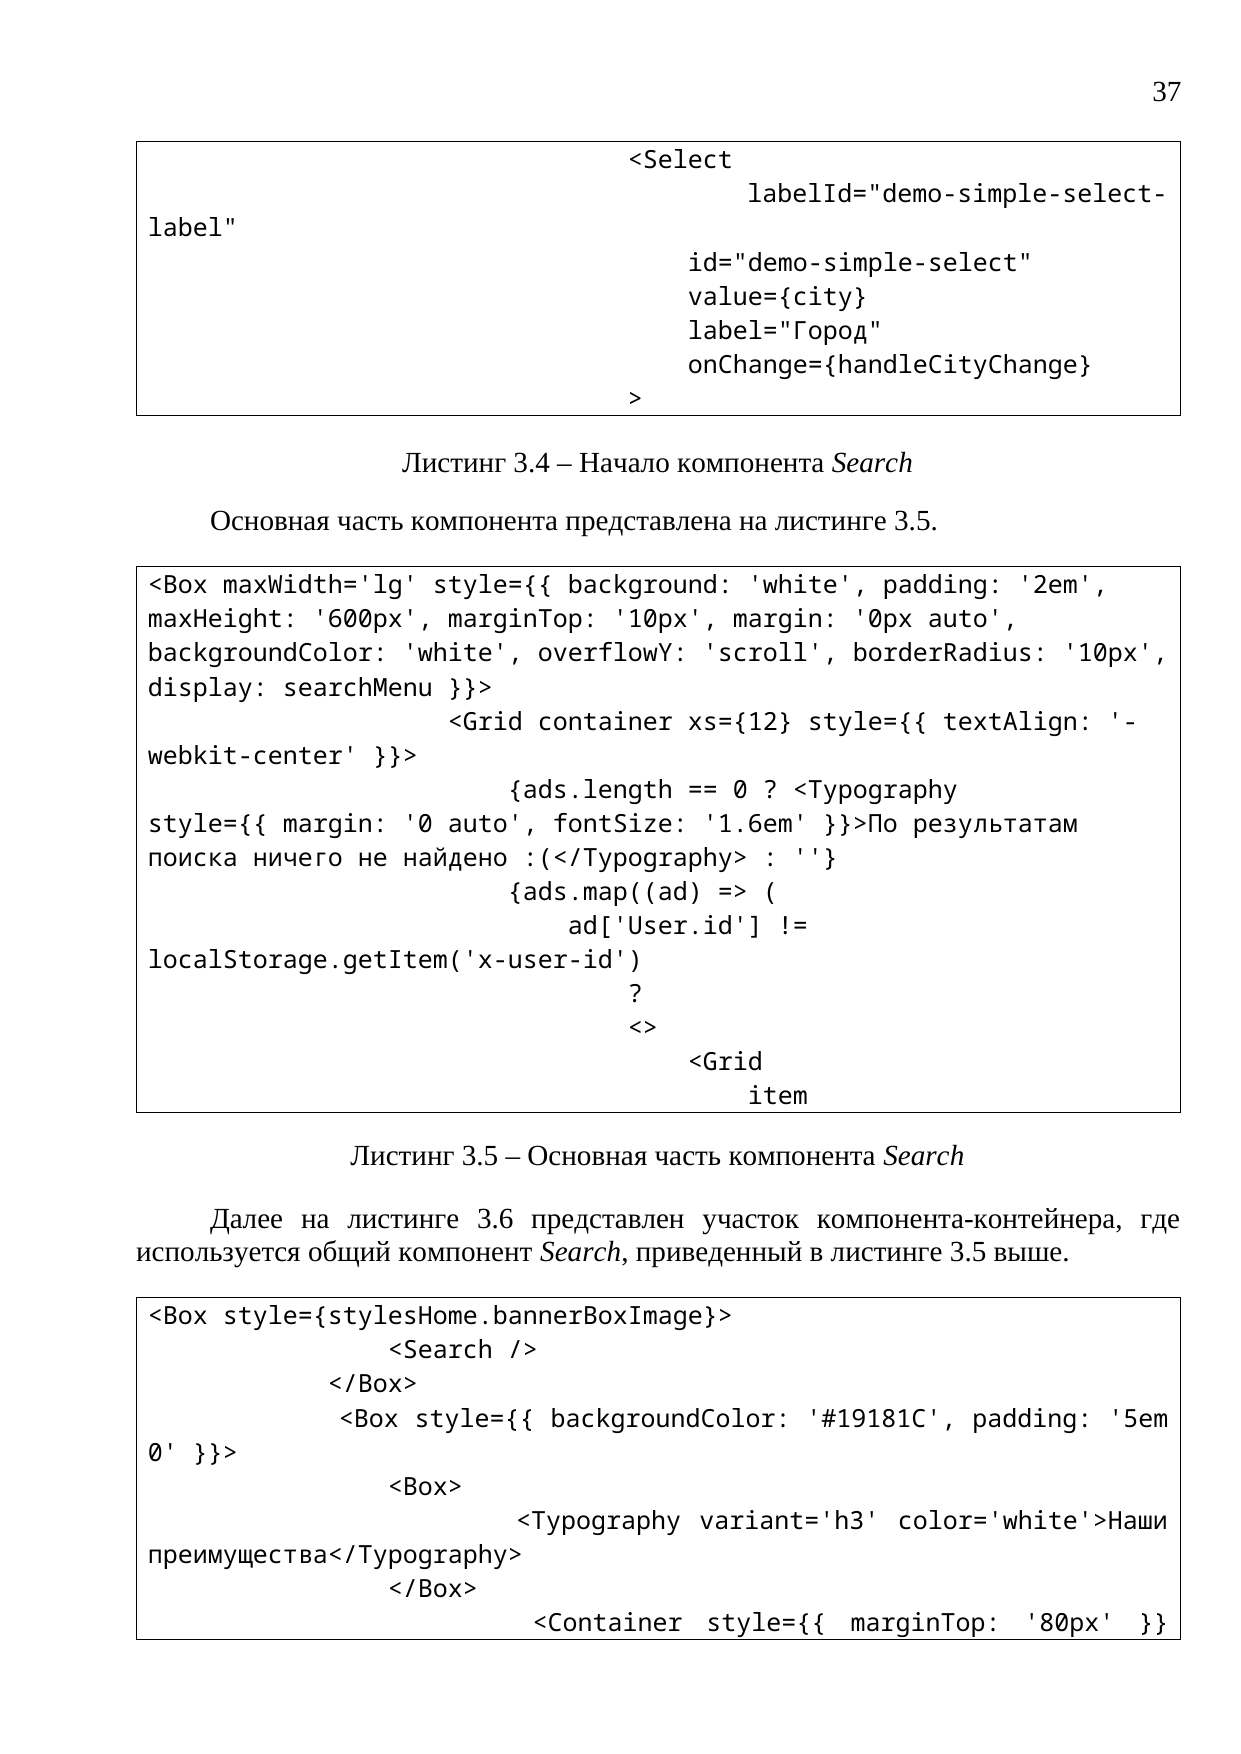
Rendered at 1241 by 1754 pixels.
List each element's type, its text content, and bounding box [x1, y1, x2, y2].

text Листинг 3.4 – Начало компонента Search [136, 445, 1181, 478]
text Основная часть компонента представлена на листинге 3.5. [136, 503, 1181, 537]
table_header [137, 1298, 1180, 1639]
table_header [137, 142, 1180, 414]
table_header <Box maxWidth='lg' style={{ background: 'white', padding: '2em', maxHeight: '600px', marginTop: '10px', margin: '0px auto', backgroundColor: 'white', overflowY: 'scroll', borderRadius: '10px', display: searchMenu }}> <Grid container xs={12} style={{ textAlign: '-webkit-center' }}> {ads.length == 0 ? <Typography style={{ margin: '0 auto', fontSize: '1.6em' }}>По результатам поиска ничего не найдено :(</Typography> : ''} {ads.map((ad) => ( ad['User.id'] != localStorage.getItem('x-user-id') ? <> <Grid item [137, 567, 1180, 1112]
text Далее на листинге 3.6 представлен участок компонента-контейнера, где используется общий компонент Search, приведенный в листинге 3.5 выше. [136, 1201, 1181, 1268]
text Листинг 3.5 – Основная часть компонента Search [136, 1138, 1181, 1172]
